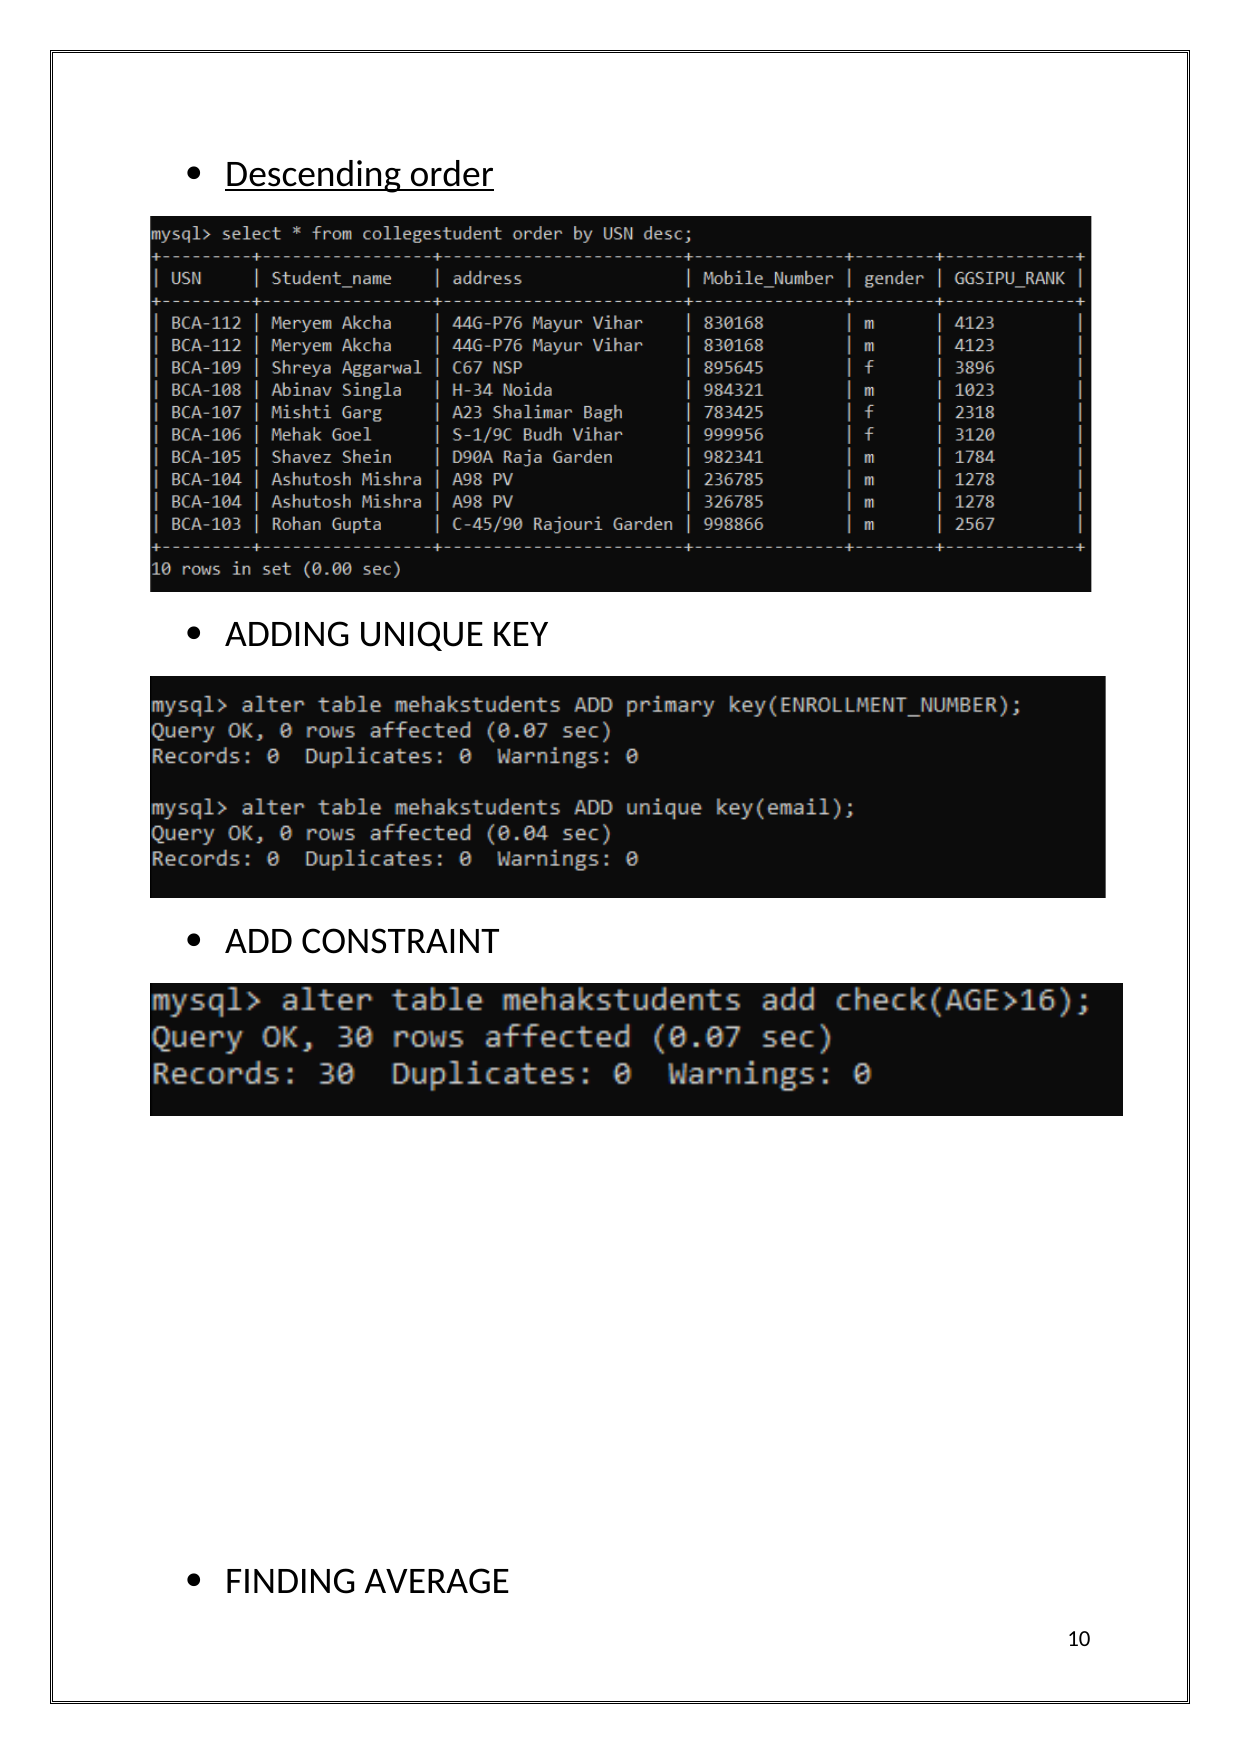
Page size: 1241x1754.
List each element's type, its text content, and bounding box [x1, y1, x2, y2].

picture [150, 983, 1123, 1116]
list Descending order [187, 150, 1090, 196]
picture [150, 676, 1106, 898]
list FINDING AVERAGE [187, 1557, 1090, 1602]
list ADDING UNIQUE KEY [187, 610, 1090, 656]
picture [150, 216, 1092, 592]
list ADD CONSTRAINT [187, 917, 1090, 963]
